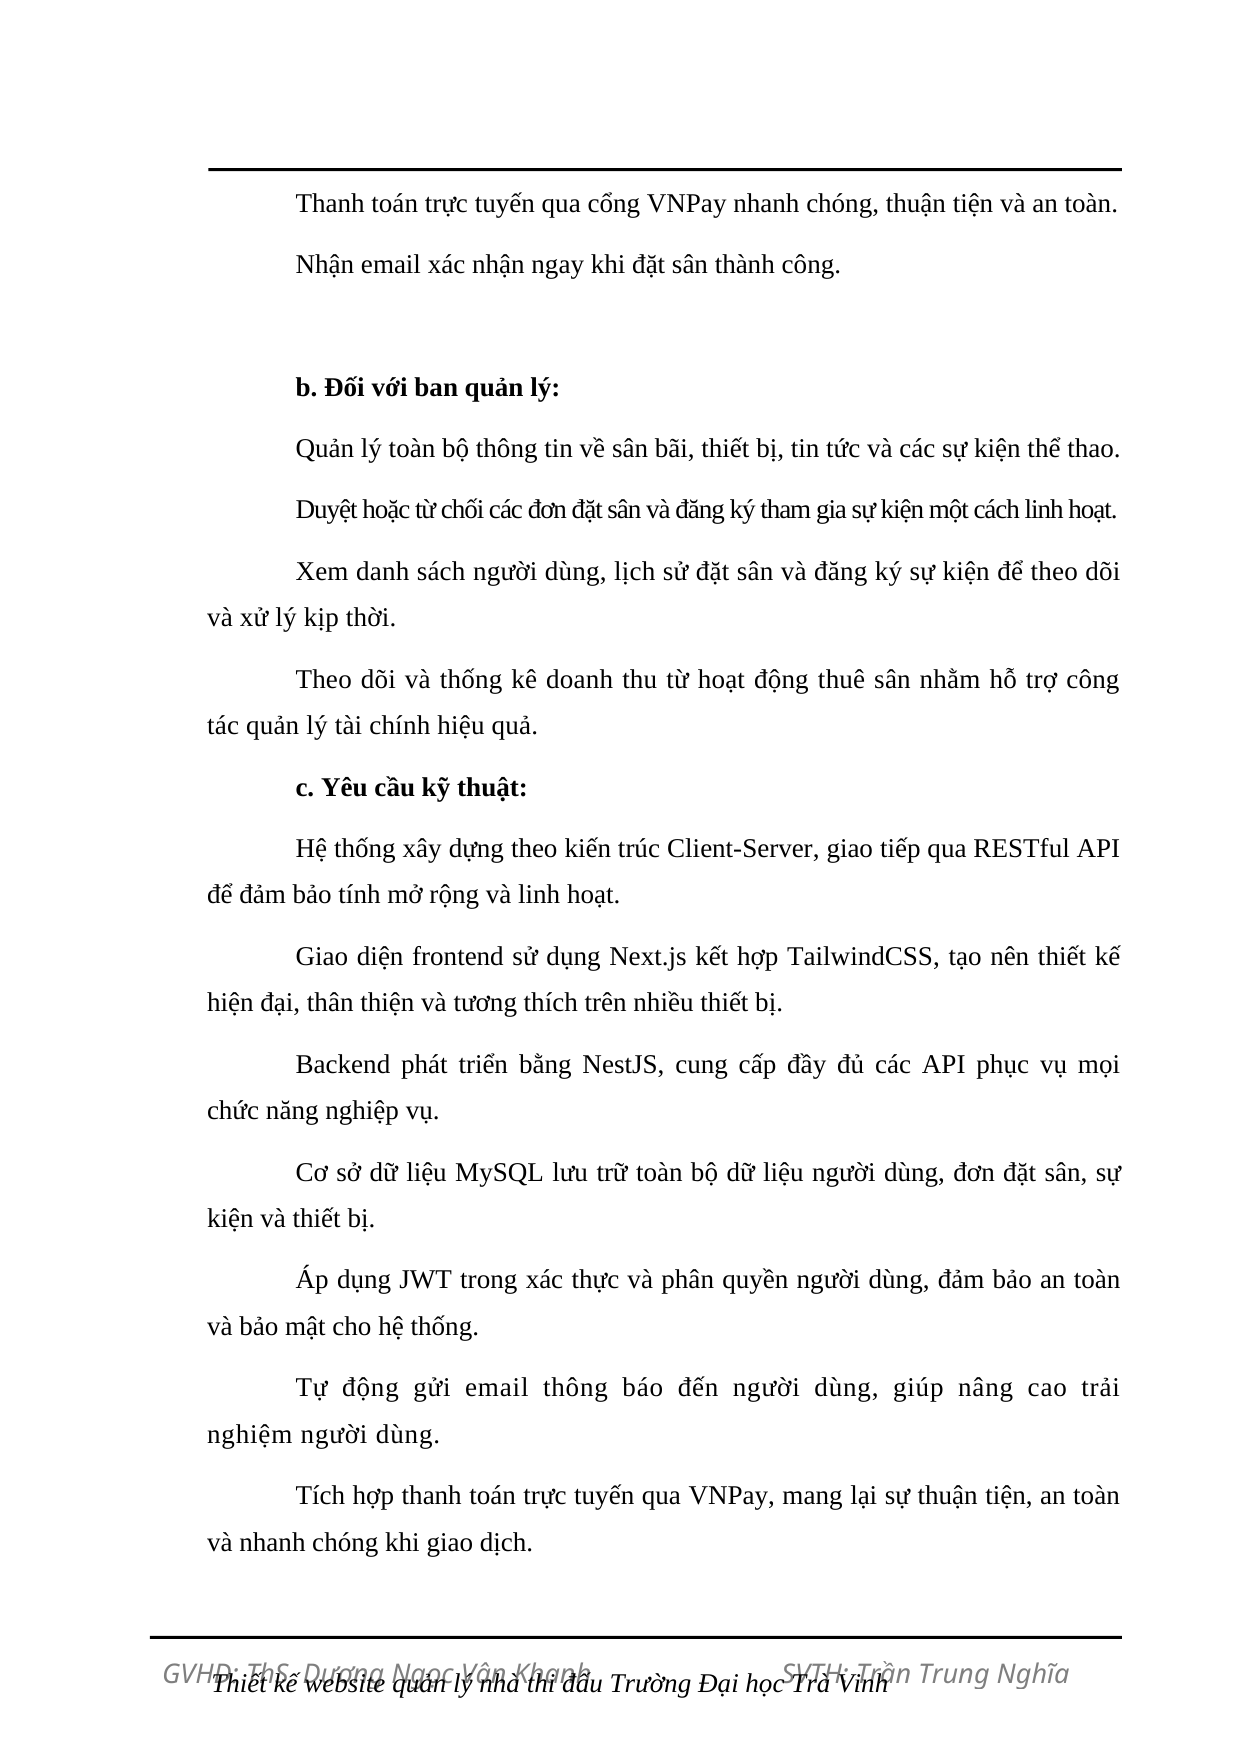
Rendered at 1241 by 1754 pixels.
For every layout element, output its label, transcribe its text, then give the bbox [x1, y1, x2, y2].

text Áp dụng JWT trong xác thực và phân quyền người dùng, đảm bảo an toàn và bảo mật cho hệ thống. [207, 1264, 1122, 1341]
text Xem danh sách người dùng, lịch sử đặt sân và đăng ký sự kiện để theo dõi và xử lý kịp thời. [207, 555, 1122, 633]
text b. Đối với ban quản lý: [207, 371, 1122, 402]
text Duyệt hoặc từ chối các đơn đặt sân và đăng ký tham gia sự kiện một cách linh hoạt. [207, 494, 1122, 525]
text Cơ sở dữ liệu MySQL lưu trữ toàn bộ dữ liệu người dùng, đơn đặt sân, sự kiện và thiết bị. [207, 1156, 1122, 1233]
text Tự động gửi email thông báo đến người dùng, giúp nâng cao trải nghiệm người dùng. [207, 1372, 1122, 1449]
text Hệ thống xây dựng theo kiến trúc Client-Server, giao tiếp qua RESTful API để đảm bảo tính mở rộng và linh hoạt. [207, 832, 1122, 910]
text Giao diện frontend sử dụng Next.js kết hợp TailwindCSS, tạo nên thiết kế hiện đại, thân thiện và tương thích trên nhiều thiết bị. [207, 940, 1122, 1018]
text Backend phát triển bằng NestJS, cung cấp đầy đủ các API phục vụ mọi chức năng nghiệp vụ. [207, 1048, 1122, 1126]
text Tích hợp thanh toán trực tuyến qua VNPay, mang lại sự thuận tiện, an toàn và nhanh chóng khi giao dịch. [207, 1479, 1122, 1557]
text c. Yêu cầu kỹ thuật: [207, 771, 1122, 802]
text Quản lý toàn bộ thông tin về sân bãi, thiết bị, tin tức và các sự kiện thể thao. [207, 432, 1122, 463]
text Thanh toán trực tuyến qua cổng VNPay nhanh chóng, thuận tiện và an toàn. [207, 148, 1122, 218]
text Theo dõi và thống kê doanh thu từ hoạt động thuê sân nhằm hỗ trợ công tác quản lý tài chính hiệu quả. [207, 663, 1122, 741]
text Nhận email xác nhận ngay khi đặt sân thành công. [207, 249, 1122, 280]
